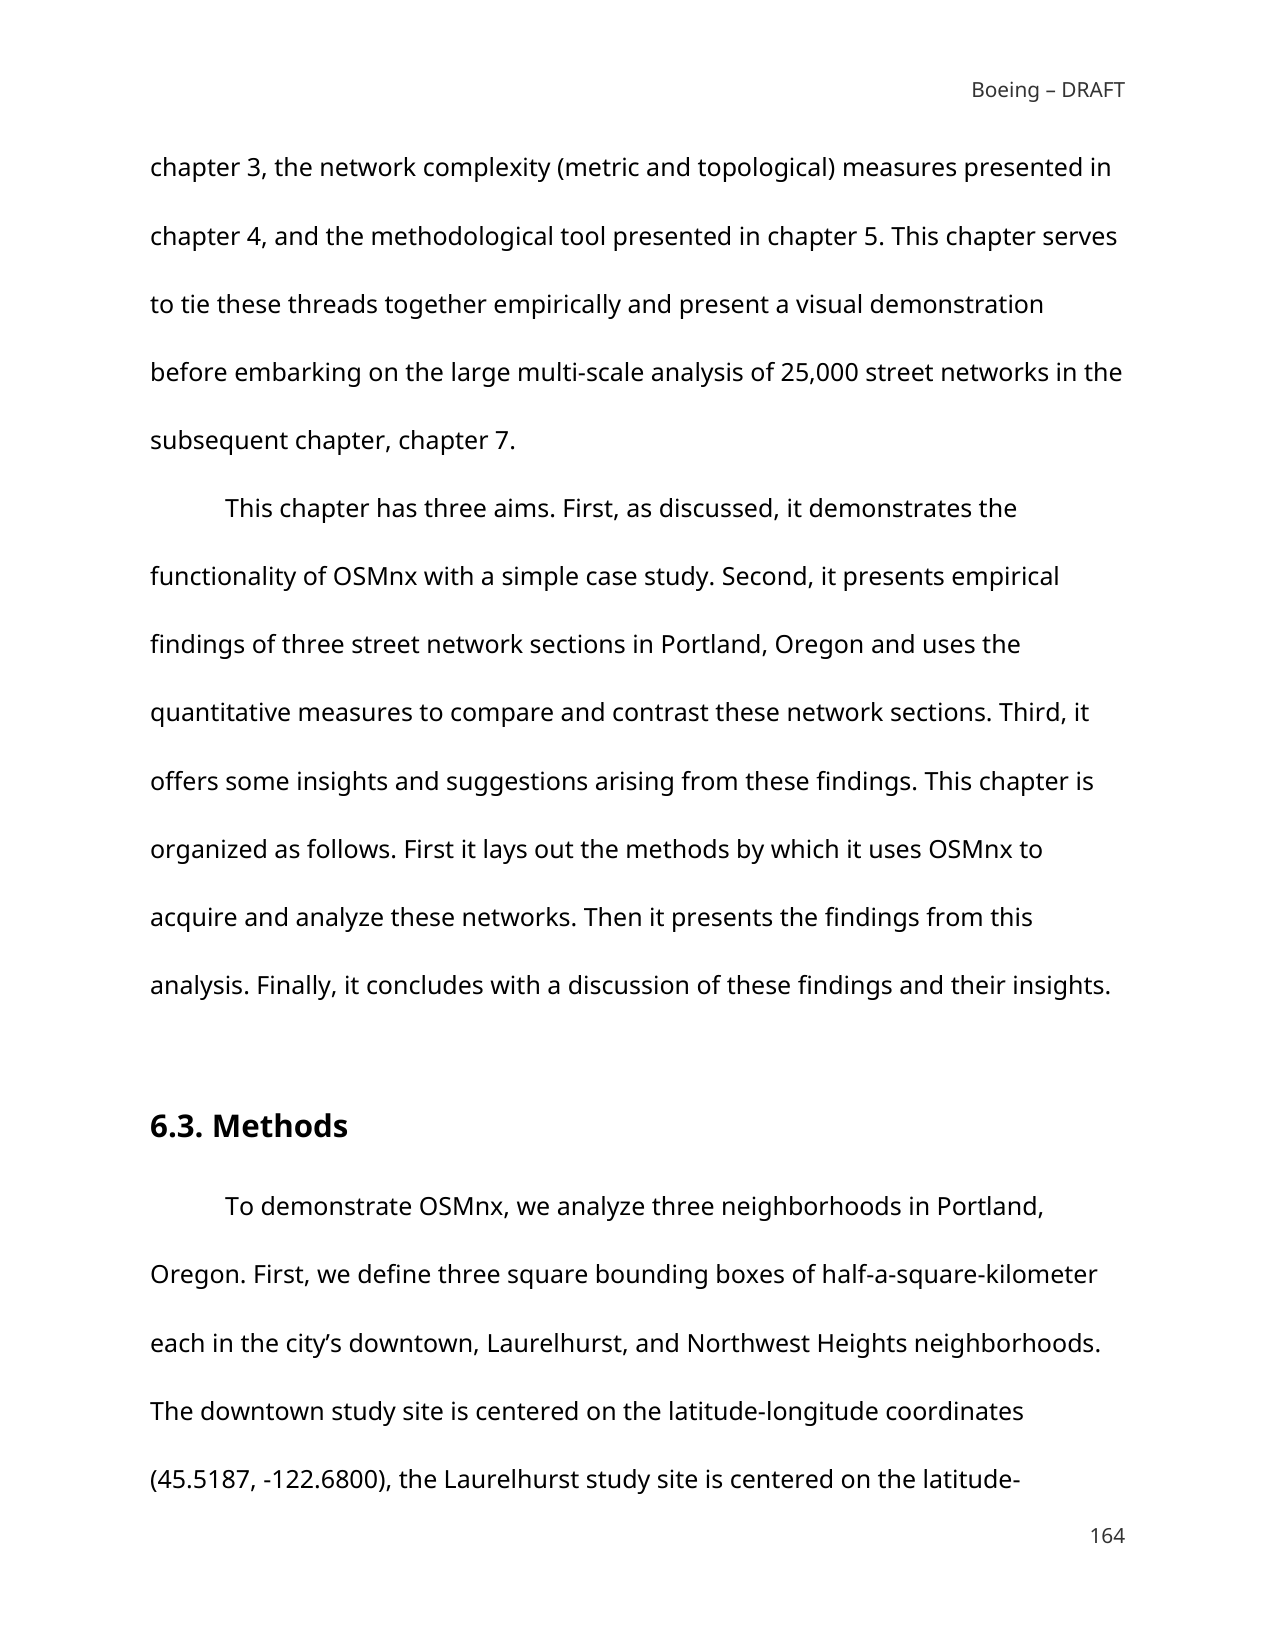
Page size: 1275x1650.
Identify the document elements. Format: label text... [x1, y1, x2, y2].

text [150, 150, 1125, 457]
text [150, 1189, 1125, 1496]
text This chapter has three aims. First, as discussed, it demonstrates the functionality of OSMnx with a simple case study. Second, it presents empirical findings of three street network sections in Portland, Oregon and uses the quantitative measures to compare and contrast these network sections. Third, it offers some insights and suggestions arising from these findings. This chapter is organized as follows. First it lays out the methods by which it uses OSMnx to acquire and analyze these networks. Then it presents the findings from this analysis. Finally, it concludes with a discussion of these findings and their insights. [150, 491, 1125, 1002]
subtitle Methods [150, 1104, 1125, 1146]
